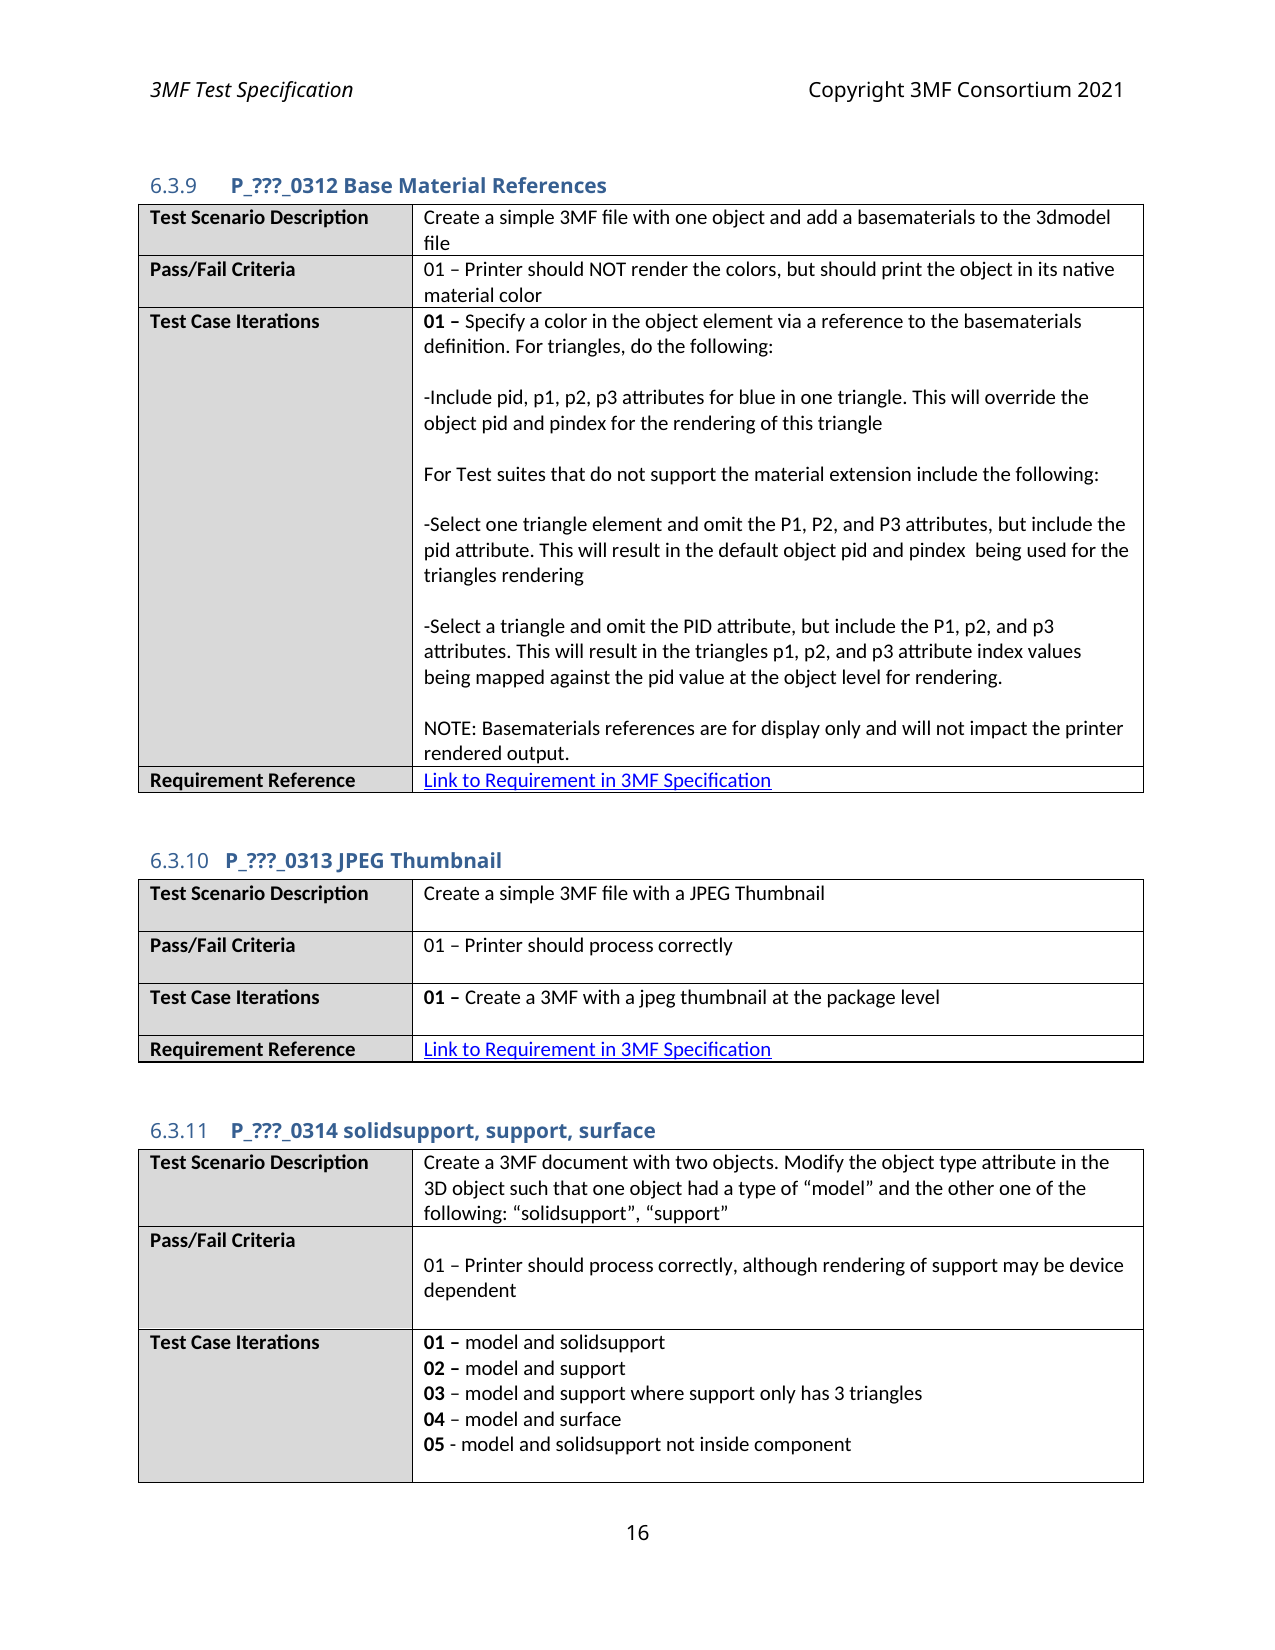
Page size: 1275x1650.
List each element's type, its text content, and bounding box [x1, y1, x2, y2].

table_header Create a 3MF document with two objects. Modify the object type attribute in the 3D object such that one object had a type of “model” and the other one of the following: “solidsupport”, “support” [413, 1150, 1143, 1226]
table_cell Pass/Fail Criteria [139, 256, 412, 307]
table_cell Test Case Iterations [139, 984, 412, 1035]
table_header Test Scenario Description [139, 205, 412, 255]
table_cell 01 – model and solidsupport 02 – model and support 03 – model and support where support only has 3 triangles 04 – model and surface 05 - model and solidsupport not inside component [413, 1330, 1143, 1482]
table_cell 01 – Printer should process correctly, although rendering of support may be device dependent [413, 1227, 1143, 1328]
table_header Test Scenario Description [139, 1150, 412, 1226]
table_cell Pass/Fail Criteria [139, 1227, 412, 1328]
table_cell 01 – Create a 3MF with a jpeg thumbnail at the package level [413, 984, 1143, 1035]
subtitle P_???_0313 JPEG Thumbnail [150, 847, 1125, 875]
subtitle P_???_0314 solidsupport, support, surface [150, 1116, 1125, 1144]
table_header Create a simple 3MF file with one object and add a basematerials to the 3dmodel file [413, 205, 1143, 255]
table_cell Link to Requirement in 3MF Specification [413, 767, 1143, 792]
table_cell 01 – Specify a color in the object element via a reference to the basematerials definition. For triangles, do the following: -Include pid, p1, p2, p3 attributes for blue in one triangle. This will override the object pid and pindex for the rendering of this triangle For Test suites that do not support the material extension include the following: -Select one triangle element and omit the P1, P2, and P3 attributes, but include the pid attribute. This will result in the default object pid and pindex being used for the triangles rendering -Select a triangle and omit the PID attribute, but include the P1, p2, and p3 attributes. This will result in the triangles p1, p2, and p3 attribute index values being mapped against the pid value at the object level for rendering. NOTE: Basematerials references are for display only and will not impact the printer rendered output. [413, 308, 1143, 766]
table_cell Test Case Iterations [139, 1330, 412, 1482]
table_cell Pass/Fail Criteria [139, 932, 412, 983]
subtitle P_???_0312 Base Material References [150, 171, 1125, 199]
table_header Create a simple 3MF file with a JPEG Thumbnail [413, 880, 1143, 931]
table_header Test Scenario Description [139, 880, 412, 931]
table_cell Link to Requirement in 3MF Specification [413, 1036, 1143, 1061]
table_cell Test Case Iterations [139, 308, 412, 766]
table_cell Requirement Reference [139, 1036, 412, 1061]
table_cell 01 – Printer should NOT render the colors, but should print the object in its native material color [413, 256, 1143, 307]
table_cell Requirement Reference [139, 767, 412, 792]
table_cell 01 – Printer should process correctly [413, 932, 1143, 983]
